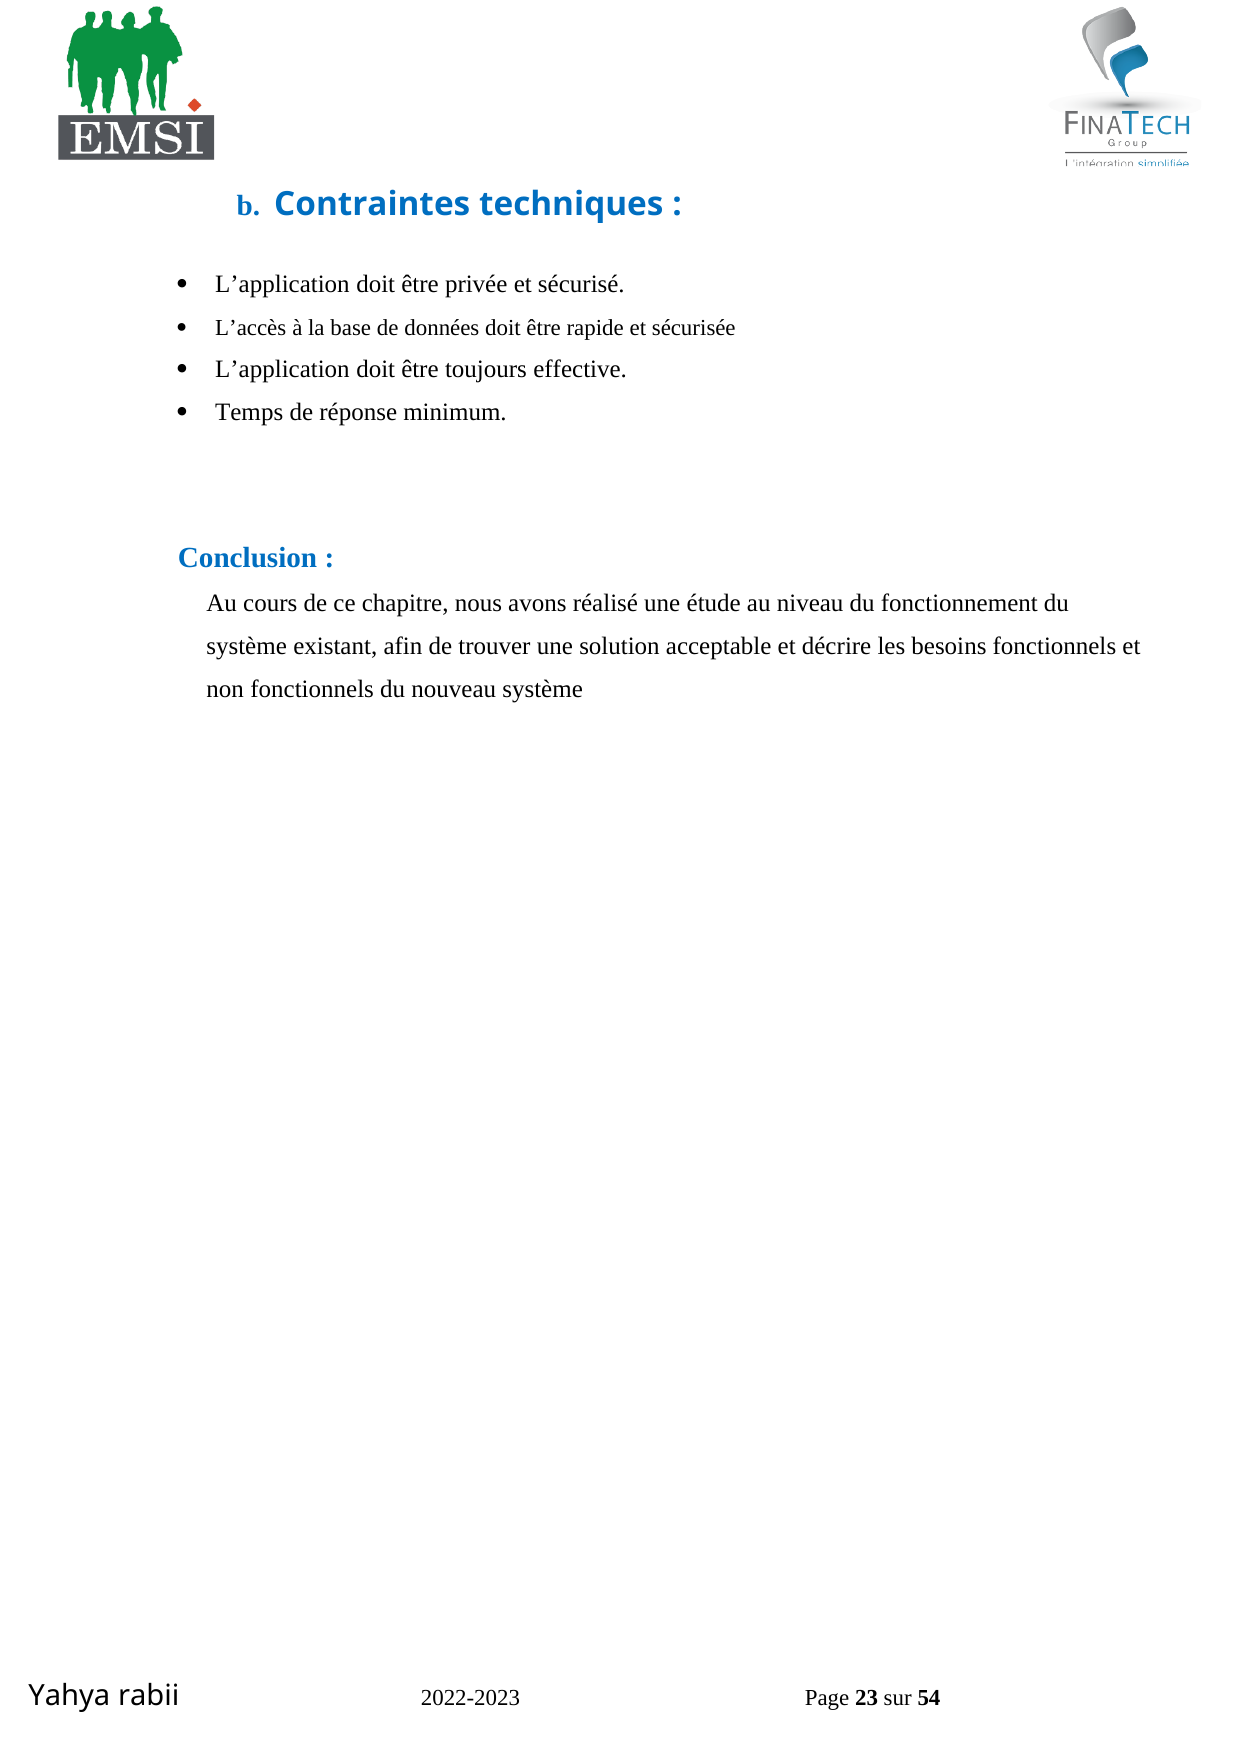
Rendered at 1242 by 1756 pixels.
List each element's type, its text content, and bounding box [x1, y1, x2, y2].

picture [50, 3, 220, 166]
subtitle Contraintes techniques : [236, 180, 1242, 226]
list Temps de réponse minimum. [178, 397, 1242, 426]
list L’accès à la base de données doit être rapide et sécurisée [178, 314, 1242, 341]
text Au cours de ce chapitre, nous avons réalisé une étude au niveau du fonctionnement du système existant, afin de trouver une solution acceptable et décrire les besoins fonctionnels et non fonctionnels du nouveau système [206, 588, 1144, 703]
picture [1048, 6, 1202, 167]
text Conclusion : [178, 540, 1242, 574]
list L’application doit être toujours effective. [178, 354, 1242, 382]
list L’application doit être privée et sécurisé. [178, 269, 1242, 298]
